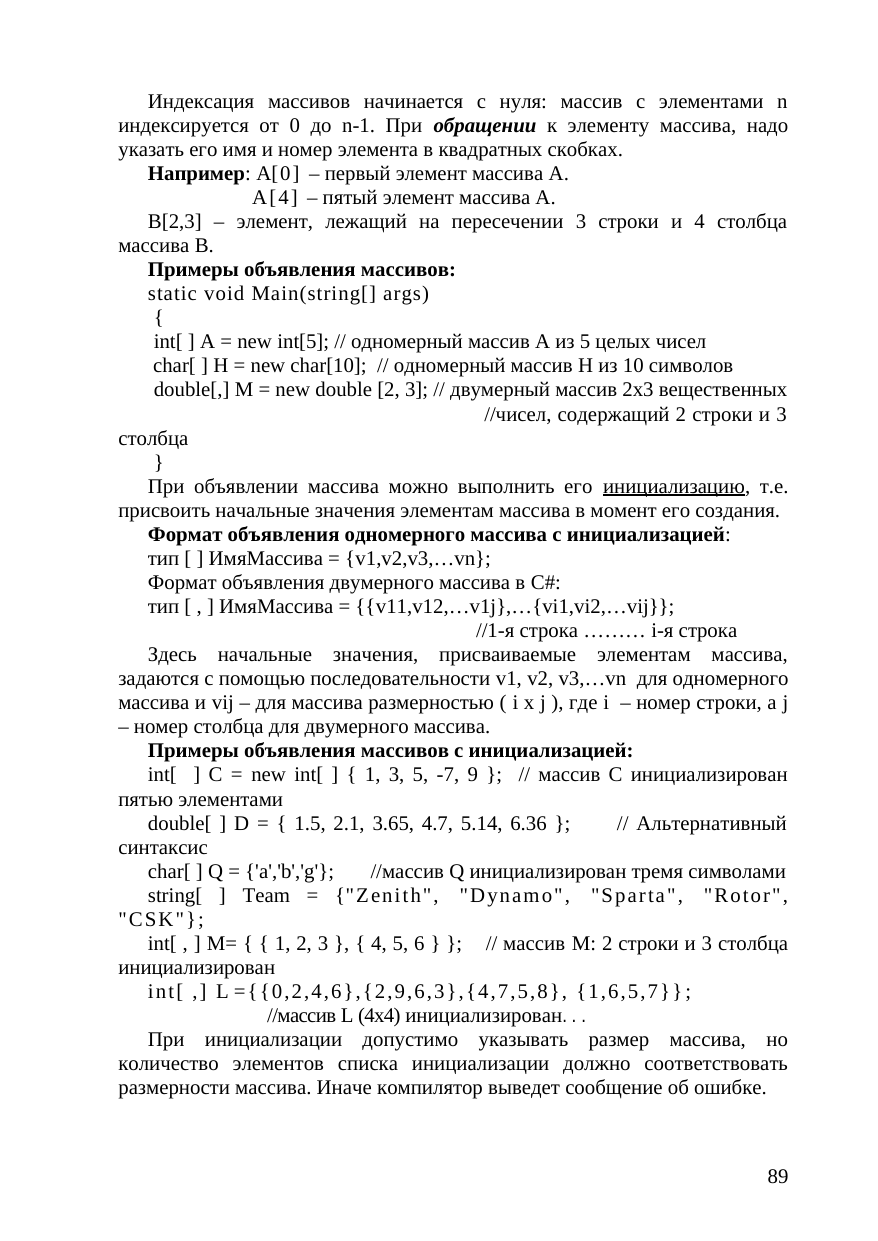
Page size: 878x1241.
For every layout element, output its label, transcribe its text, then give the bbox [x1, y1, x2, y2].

text int[ , ] M= { { 1, 2, 3 }, { 4, 5, 6 } }; // массив M: 2 строки и 3 столбца инициализирован [118, 931, 788, 979]
text } [118, 449, 788, 474]
text тип [ ] ИмяМассива = {v1,v2,v3,…vn}; [118, 546, 788, 570]
text Формат объявления двумерного массива в C#: [118, 570, 788, 594]
text //чисел, содержащий 2 строки и 3 столбца [118, 401, 788, 449]
text { [118, 305, 788, 329]
text int[ ] А = new int[5]; // одномерный массив А из 5 целых чисел [118, 329, 788, 353]
text Здесь начальные значения, присваиваемые элементам массива, задаются с помощью последовательности v1, v2, v3,…vn для одномерного массива и vij – для массива размерностью ( i x j ), где i – номер строки, а j – номер столбца для двумерного массива. [118, 642, 788, 738]
text Формат объявления одномерного массива с инициализацией: [118, 522, 788, 546]
text char[ ] H = new char[10]; // одномерный массив H из 10 символов [118, 353, 788, 377]
text double[ ] D = { 1.5, 2.1, 3.65, 4.7, 5.14, 6.36 }; // Альтернативный синтаксис [118, 811, 788, 859]
text string[ ] Team = {"Zenith", "Dynamo", "Sparta", "Rotor", "CSK"}; [118, 883, 788, 931]
text char[ ] Q = {'a','b','g'}; //массив Q инициализирован тремя символами [118, 859, 788, 883]
text Примеры объявления массивов с инициализацией: [118, 738, 788, 762]
text Например: A[0] – первый элемент массива A. [118, 161, 788, 185]
text int[ ] С = new int[ ] { 1, 3, 5, -7, 9 }; // массив С инициализирован пятью элементами [118, 762, 788, 811]
text B[2,3] – элемент, лежащий на пересечении 3 строки и 4 столбца массива B. [118, 209, 788, 257]
text A[4] – пятый элемент массива А. [118, 185, 788, 209]
text Индексация массивов начинается с нуля: массив с элементами n индексируется от 0 до n-1. При обращении к элементу массива, надо указать его имя и номер элемента в квадратных скобках. [118, 89, 788, 161]
text int[ ,] L ={{0,2,4,6},{2,9,6,3},{4,7,5,8}, {1,6,5,7}}; [118, 979, 788, 1003]
text тип [ , ] ИмяМассива = {{v11,v12,…v1j},…{vi1,vi2,…vij}}; [118, 594, 788, 618]
text При инициализации допустимо указывать размер массива, но количество элементов списка инициализации должно соответствовать размерности массива. Иначе компилятор выведет сообщение об ошибке. [118, 1027, 788, 1099]
text static void Main(string[] args) [118, 281, 788, 305]
text double[,] M = new double [2, 3]; // двумерный массив 2х3 вещественных [118, 377, 788, 401]
text //1-я строка ……… i-я строка [118, 618, 788, 642]
text Примеры объявления массивов: [118, 257, 788, 281]
text При объявлении массива можно выполнить его инициализацию, т.е. присвоить начальные значения элементам массива в момент его создания. [118, 474, 788, 522]
text //массив L (4х4) инициализирован. . . [118, 1003, 788, 1027]
